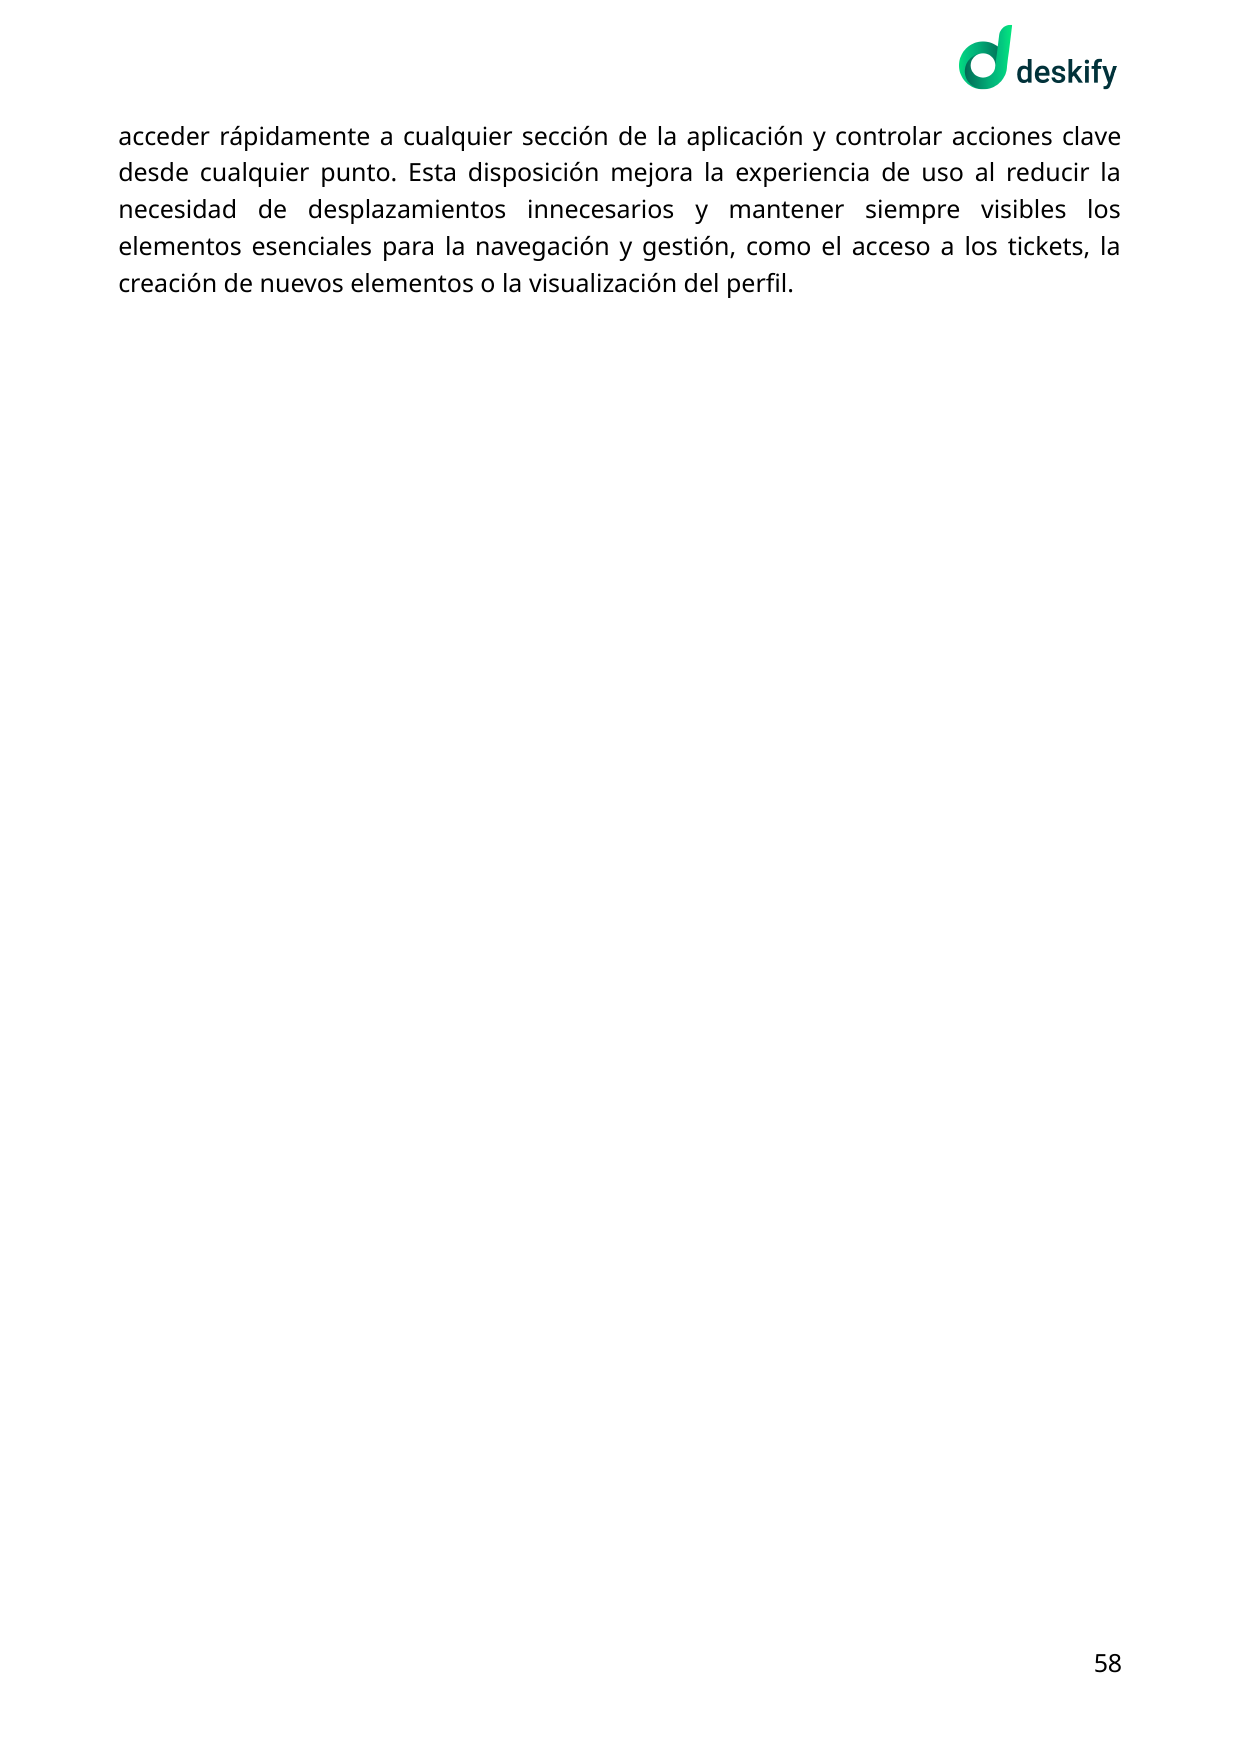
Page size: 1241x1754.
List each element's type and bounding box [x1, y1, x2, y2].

text [118, 118, 1122, 299]
picture [953, 22, 1127, 92]
